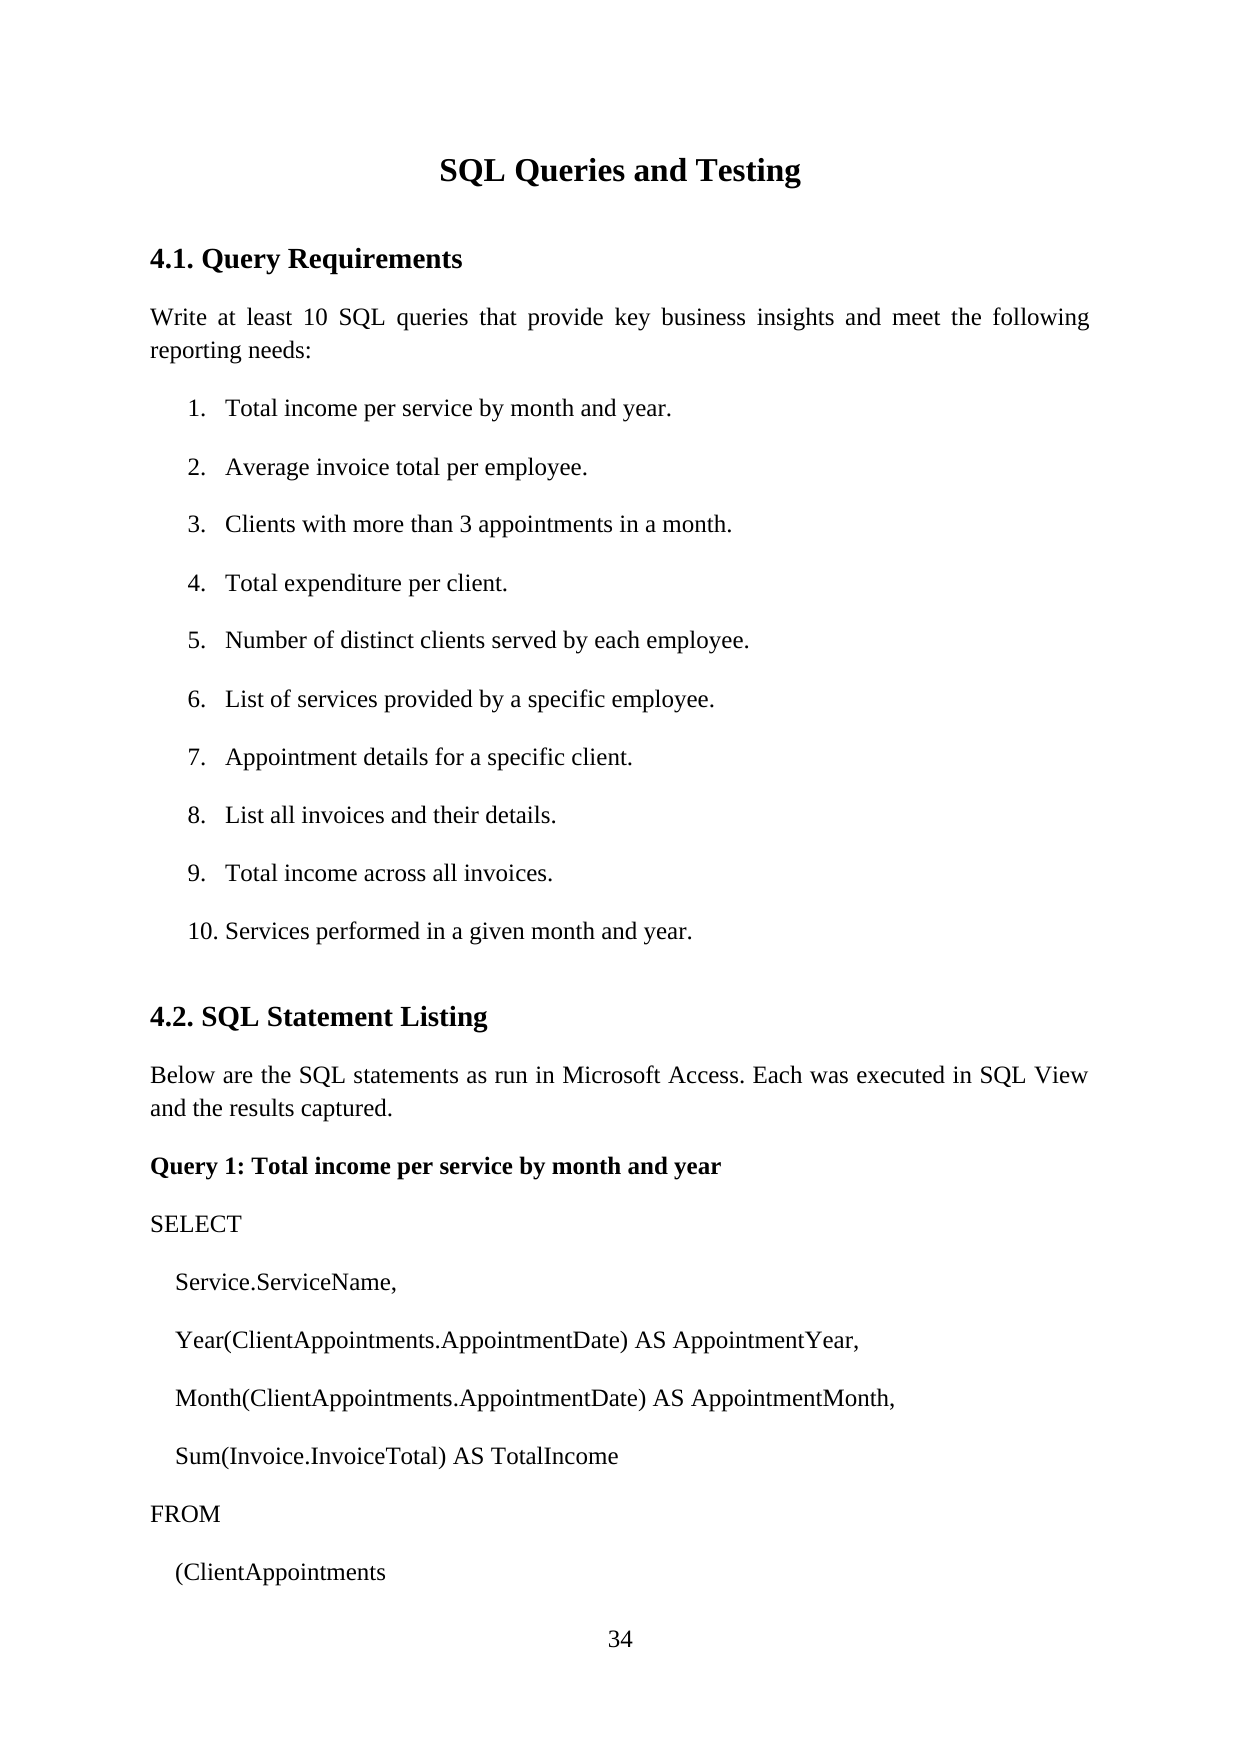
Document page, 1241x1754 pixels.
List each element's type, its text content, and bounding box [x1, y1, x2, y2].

text (ClientAppointments [150, 1557, 1090, 1586]
list List all invoices and their details. [187, 800, 1090, 828]
text Sum(Invoice.InvoiceTotal) AS TotalIncome [150, 1441, 1090, 1470]
text Service.ServiceName, [150, 1267, 1090, 1296]
list Total expenditure per client. [187, 568, 1090, 596]
text Year(ClientAppointments.AppointmentDate) AS AppointmentYear, [150, 1325, 1090, 1354]
list Clients with more than 3 appointments in a month. [187, 509, 1090, 538]
text SELECT [150, 1209, 1090, 1238]
text Query 1: Total income per service by month and year [150, 1151, 1090, 1180]
list Number of distinct clients served by each employee. [187, 626, 1090, 654]
list Services performed in a given month and year. [187, 916, 1090, 944]
text FROM [150, 1499, 1090, 1528]
subtitle SQL Queries and Testing [150, 150, 1090, 188]
list Total income per service by month and year. [187, 393, 1090, 422]
subtitle 4.2. SQL Statement Listing [150, 999, 1090, 1032]
text Below are the SQL statements as run in Microsoft Access. Each was executed in SQL View and the results captured. [150, 1060, 1090, 1122]
text Write at least 10 SQL queries that provide key business insights and meet the following reporting needs: [150, 302, 1090, 364]
list Appointment details for a specific client. [187, 742, 1090, 770]
list Average invoice total per employee. [187, 452, 1090, 480]
list List of services provided by a specific employee. [187, 684, 1090, 712]
text Month(ClientAppointments.AppointmentDate) AS AppointmentMonth, [150, 1383, 1090, 1412]
subtitle 4.1. Query Requirements [150, 241, 1090, 275]
list Total income across all invoices. [187, 858, 1090, 886]
